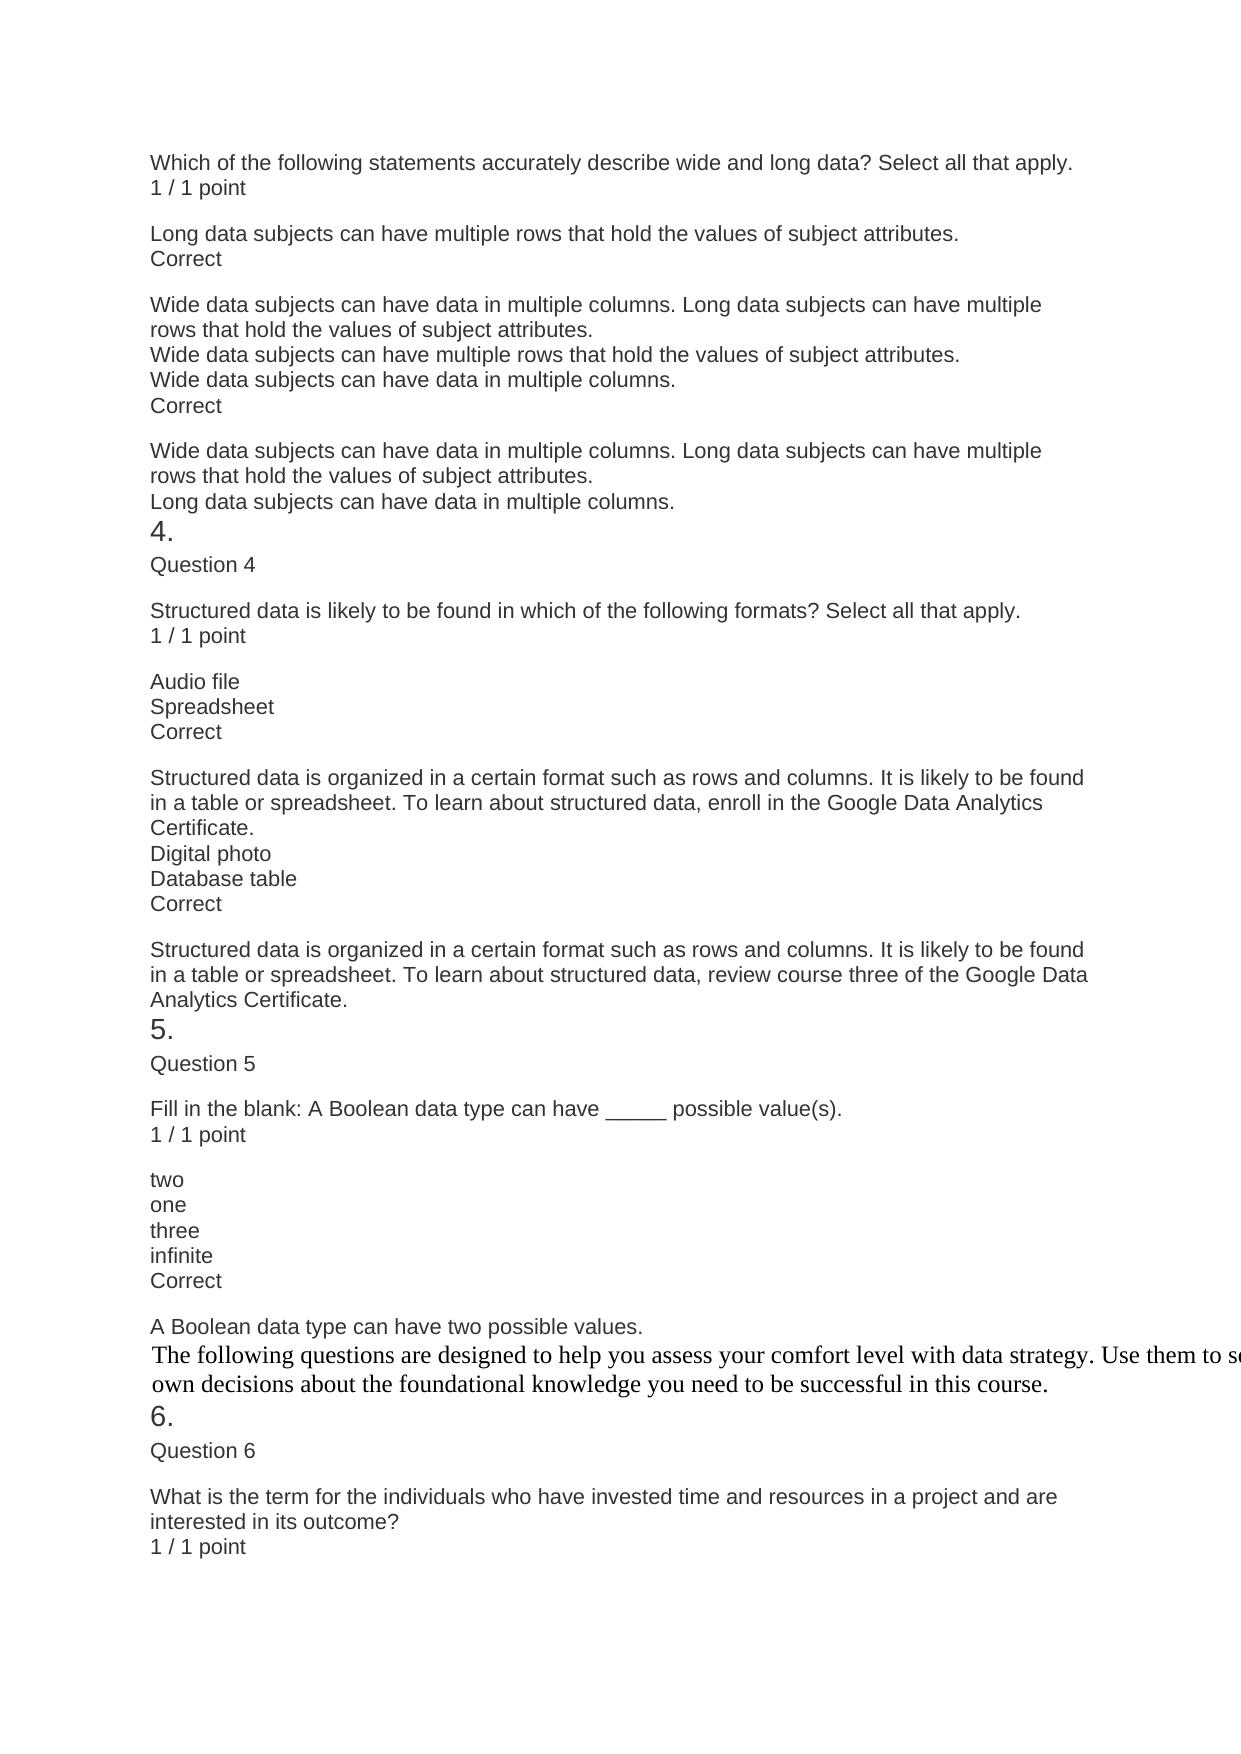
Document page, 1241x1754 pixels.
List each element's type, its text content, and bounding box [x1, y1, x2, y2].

text A Boolean data type can have two possible values. [150, 1313, 1090, 1339]
text Database table [150, 866, 1090, 891]
text Structured data is likely to be found in which of the following formats? Select all that apply. [150, 598, 1090, 623]
subtitle 5. [150, 1012, 1090, 1046]
text Spreadsheet [150, 694, 1090, 719]
text 1 / 1 point [150, 623, 1090, 648]
text Audio file [150, 669, 1090, 694]
text Which of the following statements accurately describe wide and long data? Select all that apply. [150, 150, 1090, 175]
text Wide data subjects can have data in multiple columns. Long data subjects can have multiple rows that hold the values of subject attributes. [150, 292, 1090, 342]
text Question 4 [150, 552, 1090, 577]
text one [150, 1192, 1090, 1217]
text Wide data subjects can have data in multiple columns. [150, 367, 1090, 392]
text Structured data is organized in a certain format such as rows and columns. It is likely to be found in a table or spreadsheet. To learn about structured data, enroll in the Google Data Analytics Certificate. [150, 765, 1090, 840]
text Correct [150, 719, 1090, 744]
text Digital photo [150, 840, 1090, 866]
text 1 / 1 point [150, 1121, 1090, 1147]
text Question 6 [150, 1438, 1090, 1463]
text 1 / 1 point [150, 175, 1090, 200]
text Wide data subjects can have data in multiple columns. Long data subjects can have multiple rows that hold the values of subject attributes. [150, 438, 1090, 488]
text Long data subjects can have multiple rows that hold the values of subject attributes. [150, 221, 1090, 246]
text Correct [150, 392, 1090, 418]
text Fill in the blank: A Boolean data type can have _____ possible value(s). [150, 1096, 1090, 1121]
text infinite [150, 1243, 1090, 1268]
text Correct [150, 891, 1090, 916]
text Correct [150, 1268, 1090, 1293]
text three [150, 1217, 1090, 1243]
text Structured data is organized in a certain format such as rows and columns. It is likely to be found in a table or spreadsheet. To learn about structured data, review course three of the Google Data Analytics Certificate. [150, 936, 1090, 1012]
text Correct [150, 246, 1090, 271]
text two [150, 1167, 1090, 1192]
text Long data subjects can have data in multiple columns. [150, 488, 1090, 514]
subtitle 4. [150, 514, 1090, 547]
text What is the term for the individuals who have invested time and resources in a project and are interested in its outcome? [150, 1483, 1090, 1534]
text 1 / 1 point [150, 1534, 1090, 1559]
table_header The following questions are designed to help you assess your comfort level with data strategy. Use them to self-reflect and make your own decisions about the foundational knowledge you need to be successful in this course. [150, 1339, 1240, 1399]
subtitle 6. [150, 1399, 1090, 1433]
text Question 5 [150, 1051, 1090, 1076]
text Wide data subjects can have multiple rows that hold the values of subject attributes. [150, 342, 1090, 367]
